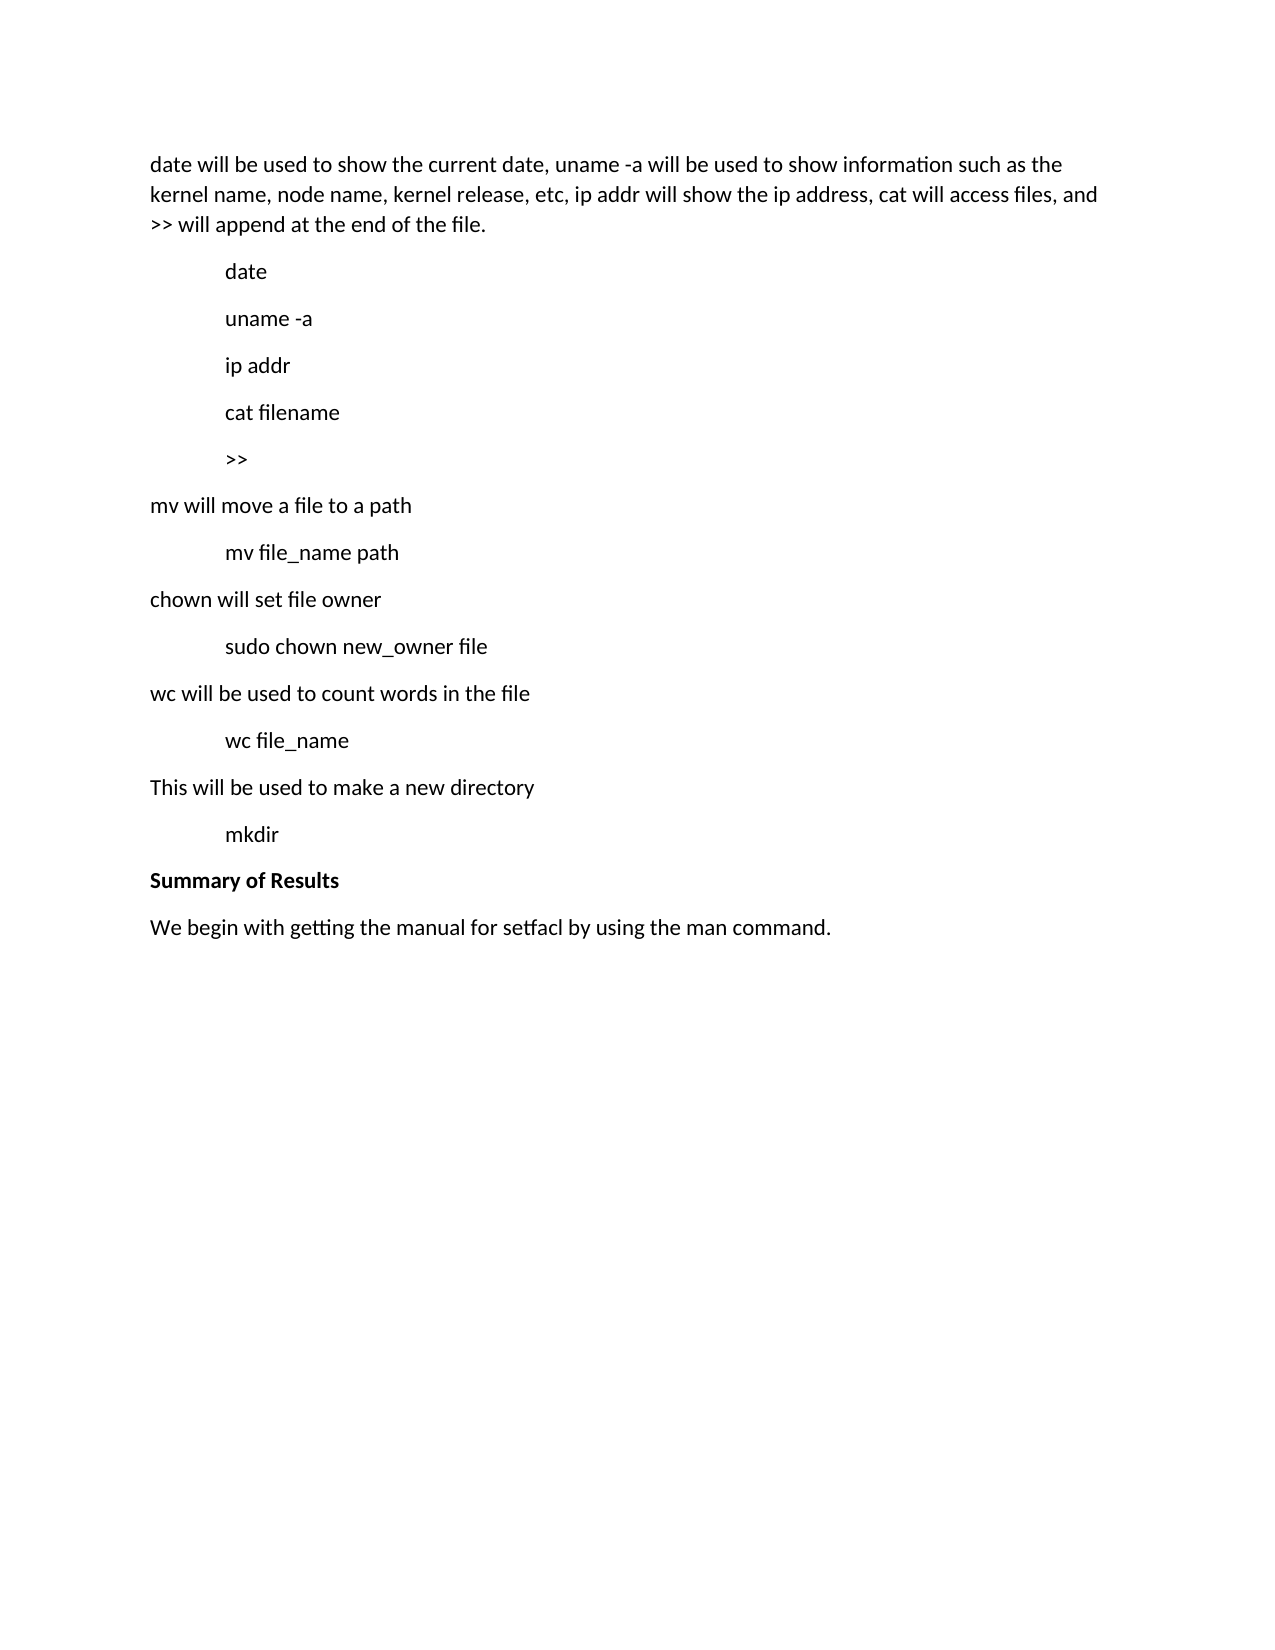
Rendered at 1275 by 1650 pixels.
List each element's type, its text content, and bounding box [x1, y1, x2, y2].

text date [150, 257, 1125, 285]
text sudo chown new_owner file [150, 632, 1125, 660]
text mkdir [150, 820, 1125, 848]
text >> [150, 445, 1125, 473]
text mv file_name path [150, 538, 1125, 567]
text cat filename [150, 398, 1125, 426]
text This will be used to make a new directory [150, 773, 1125, 801]
text wc file_name [150, 726, 1125, 754]
text uname -a [150, 304, 1125, 332]
text We begin with getting the manual for setfacl by using the man command. [150, 913, 1125, 942]
text mv will move a file to a path [150, 492, 1125, 520]
text Summary of Results [150, 867, 1125, 895]
text date will be used to show the current date, uname -a will be used to show information such as the kernel name, node name, kernel release, etc, ip addr will show the ip address, cat will access files, and >> will append at the end of the file. [150, 150, 1125, 238]
text chown will set file owner [150, 585, 1125, 613]
text wc will be used to count words in the file [150, 679, 1125, 707]
text ip addr [150, 351, 1125, 379]
